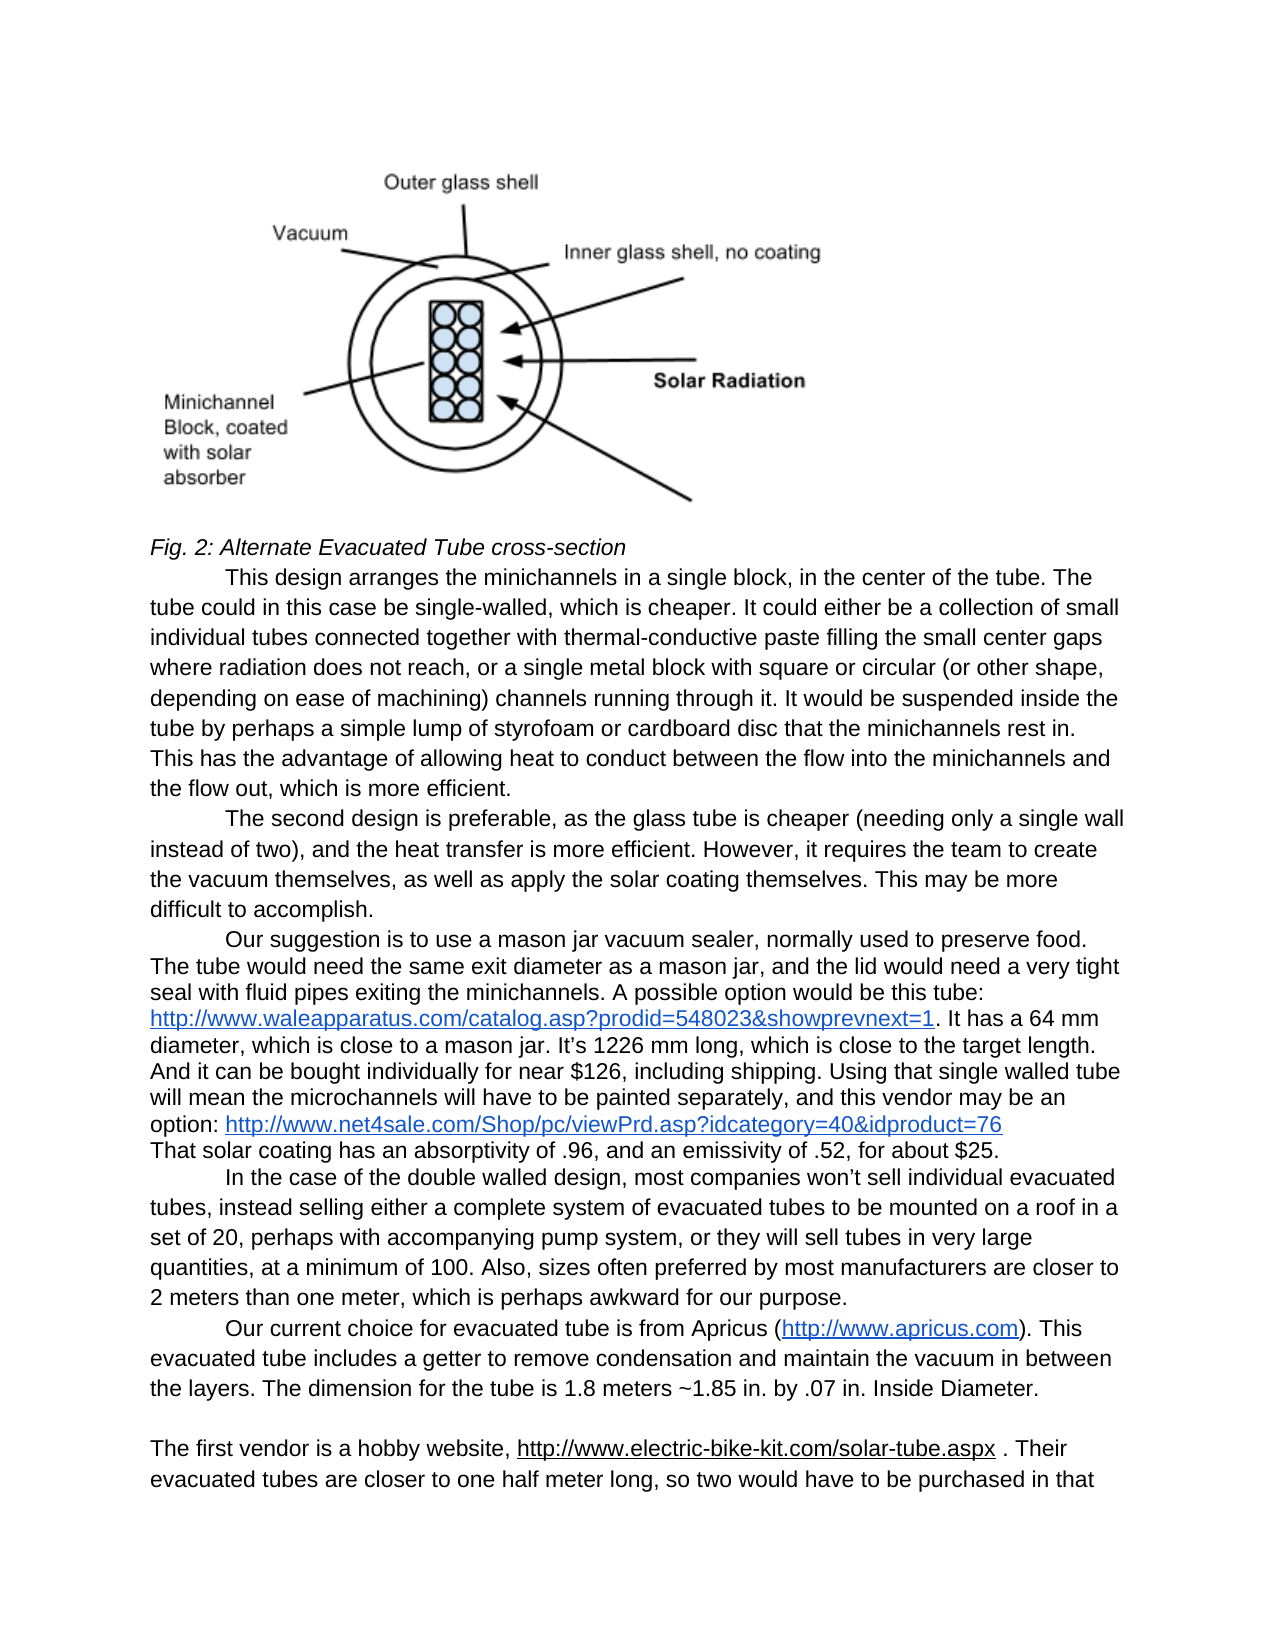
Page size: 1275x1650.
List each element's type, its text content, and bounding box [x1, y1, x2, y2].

picture [150, 150, 1025, 530]
text Fig. 2: Alternate Evacuated Tube cross-section [150, 533, 1125, 560]
text Our suggestion is to use a mason jar vacuum sealer, normally used to preserve food. The tube would need the same exit diameter as a mason jar, and the lid would need a very tight seal with fluid pipes exiting the minichannels. A possible option would be this tube: http://www.waleapparatus.com/catalog.asp?prodid=548023&showprevnext=1. It has a 64 mm diameter, which is close to a mason jar. It’s 1226 mm long, which is close to the target length. And it can be bought individually for near $126, including shipping. Using that single walled tube will mean the microchannels will have to be painted separately, and this vendor may be an option: http://www.net4sale.com/Shop/pc/viewPrd.asp?idcategory=40&idproduct=76 [150, 926, 1125, 1137]
text In the case of the double walled design, most companies won’t sell individual evacuated tubes, instead selling either a complete system of evacuated tubes to be mounted on a roof in a set of 20, perhaps with accompanying pump system, or they will sell tubes in very large quantities, at a minimum of 100. Also, sizes often preferred by most manufacturers are closer to 2 meters than one meter, which is perhaps awkward for our purpose. [150, 1163, 1125, 1311]
text Our current choice for evacuated tube is from Apricus (http://www.apricus.com). This evacuated tube includes a getter to remove condensation and maintain the vacuum in between the layers. The dimension for the tube is 1.8 meters ~1.85 in. by .07 in. Inside Diameter. [150, 1314, 1125, 1401]
text The second design is preferable, as the glass tube is cheaper (needing only a single wall instead of two), and the heat transfer is more efficient. However, it requires the team to create the vacuum themselves, as well as apply the solar coating themselves. This may be more difficult to accomplish. [150, 805, 1125, 922]
text This design arranges the minichannels in a single block, in the center of the tube. The tube could in this case be single-walled, which is cheaper. It could either be a collection of small individual tubes connected together with thermal-conductive paste filling the small center gaps where radiation does not reach, or a single metal block with square or circular (or other shape, depending on ease of machining) channels running through it. It would be suspended inside the tube by perhaps a simple lump of styrofoam or cardboard disc that the minichannels rest in. This has the advantage of allowing heat to conduct between the flow into the minichannels and the flow out, which is more efficient. [150, 564, 1125, 802]
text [150, 1435, 1125, 1492]
text That solar coating has an absorptivity of .96, and an emissivity of .52, for about $25. [150, 1137, 1125, 1163]
